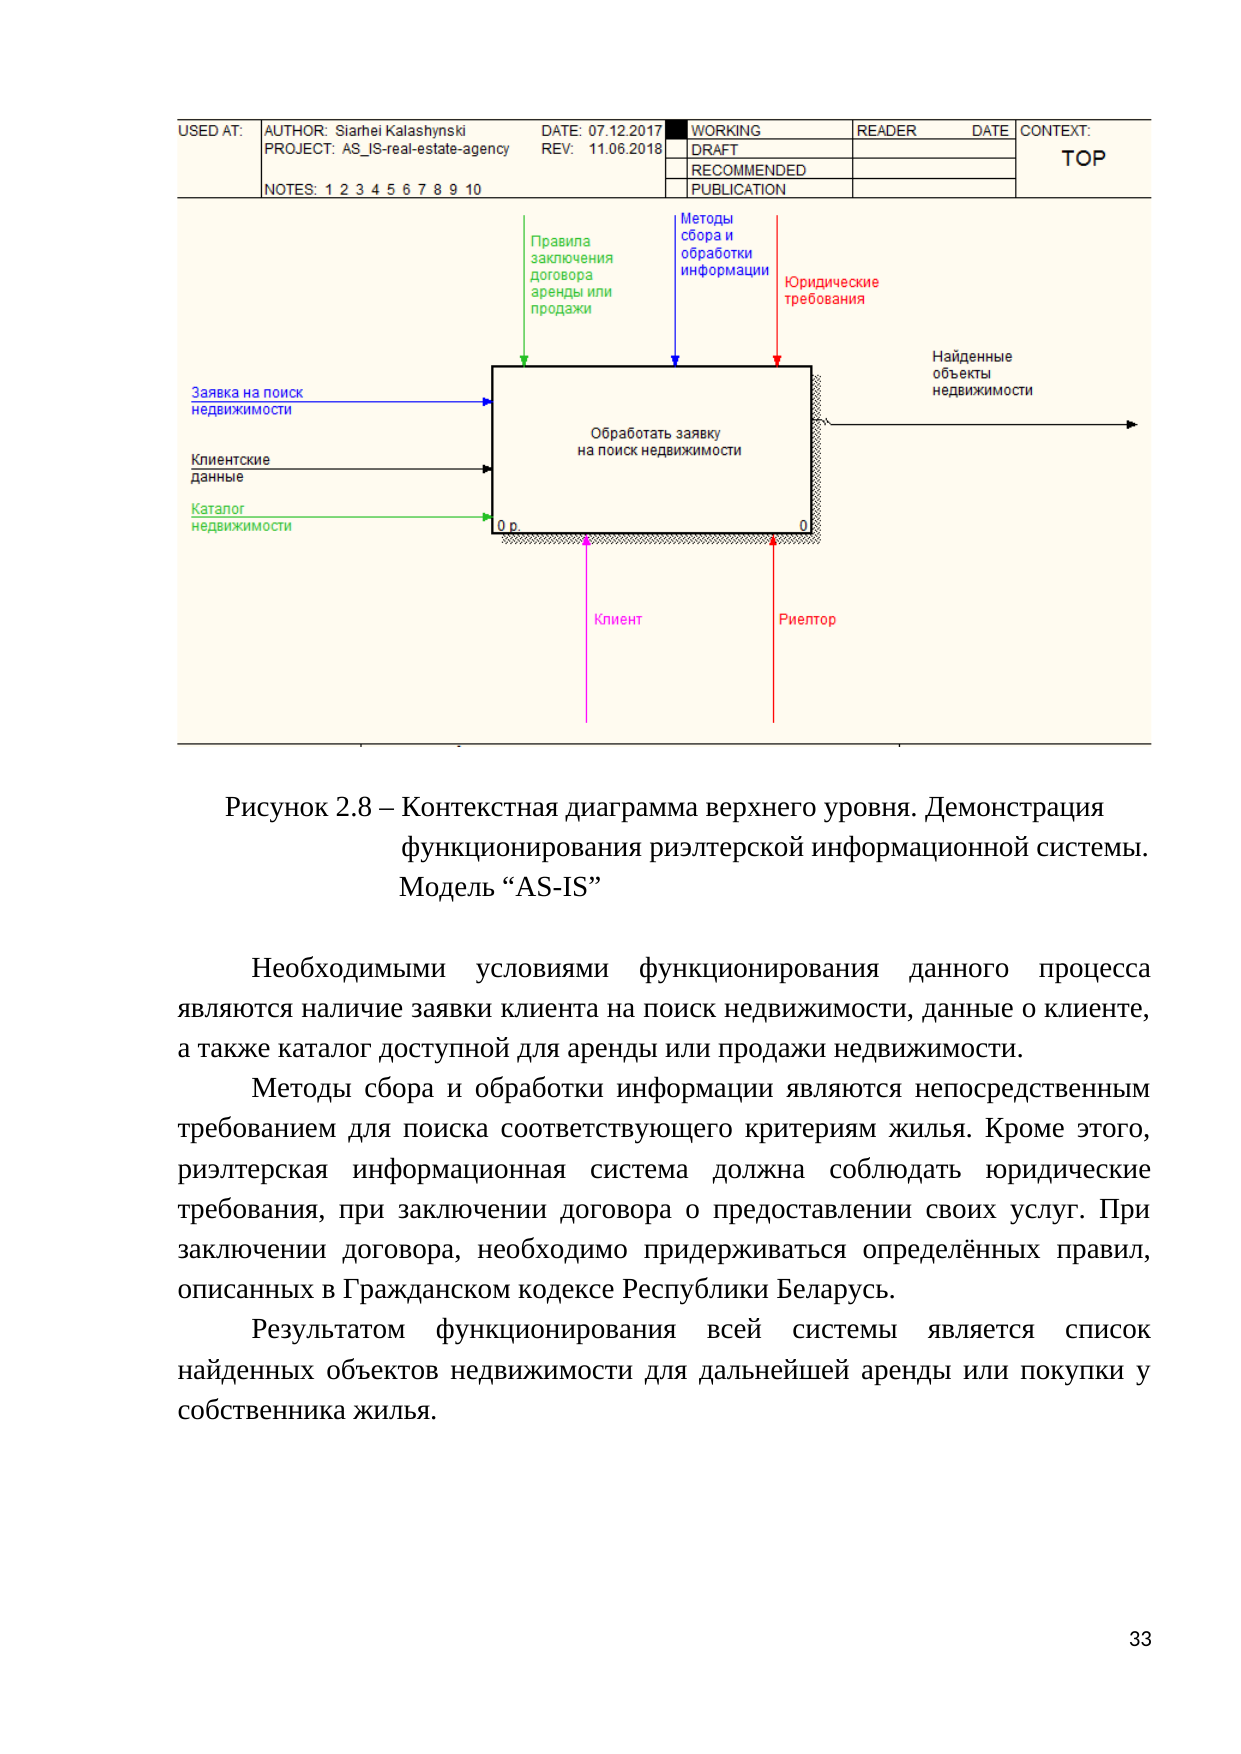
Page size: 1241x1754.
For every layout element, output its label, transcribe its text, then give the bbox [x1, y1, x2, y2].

text Методы сбора и обработки информации являются непосредственным требованием для поиска соответствующего критериям жилья. Кроме этого, риэлтерская информационная система должна соблюдать юридические требования, при заключении договора о предоставлении своих услуг. При заключении договора, необходимо придерживаться определённых правил, описанных в Гражданском кодексе Республики Беларусь. [177, 1070, 1152, 1305]
text Модель “AS-IS” [399, 869, 1152, 903]
picture [177, 118, 1152, 747]
text Результатом функционирования всей системы является список найденных объектов недвижимости для дальнейшей аренды или покупки у собственника жилья. [177, 1312, 1152, 1426]
text Необходимыми условиями функционирования данного процесса являются наличие заявки клиента на поиск недвижимости, данные о клиенте, а также каталог доступной для аренды или продажи недвижимости. [177, 950, 1152, 1064]
text Рисунок 2.8 – Контекстная диаграмма верхнего уровня. Демонстрация функционирования риэлтерской информационной системы. [177, 789, 1152, 863]
